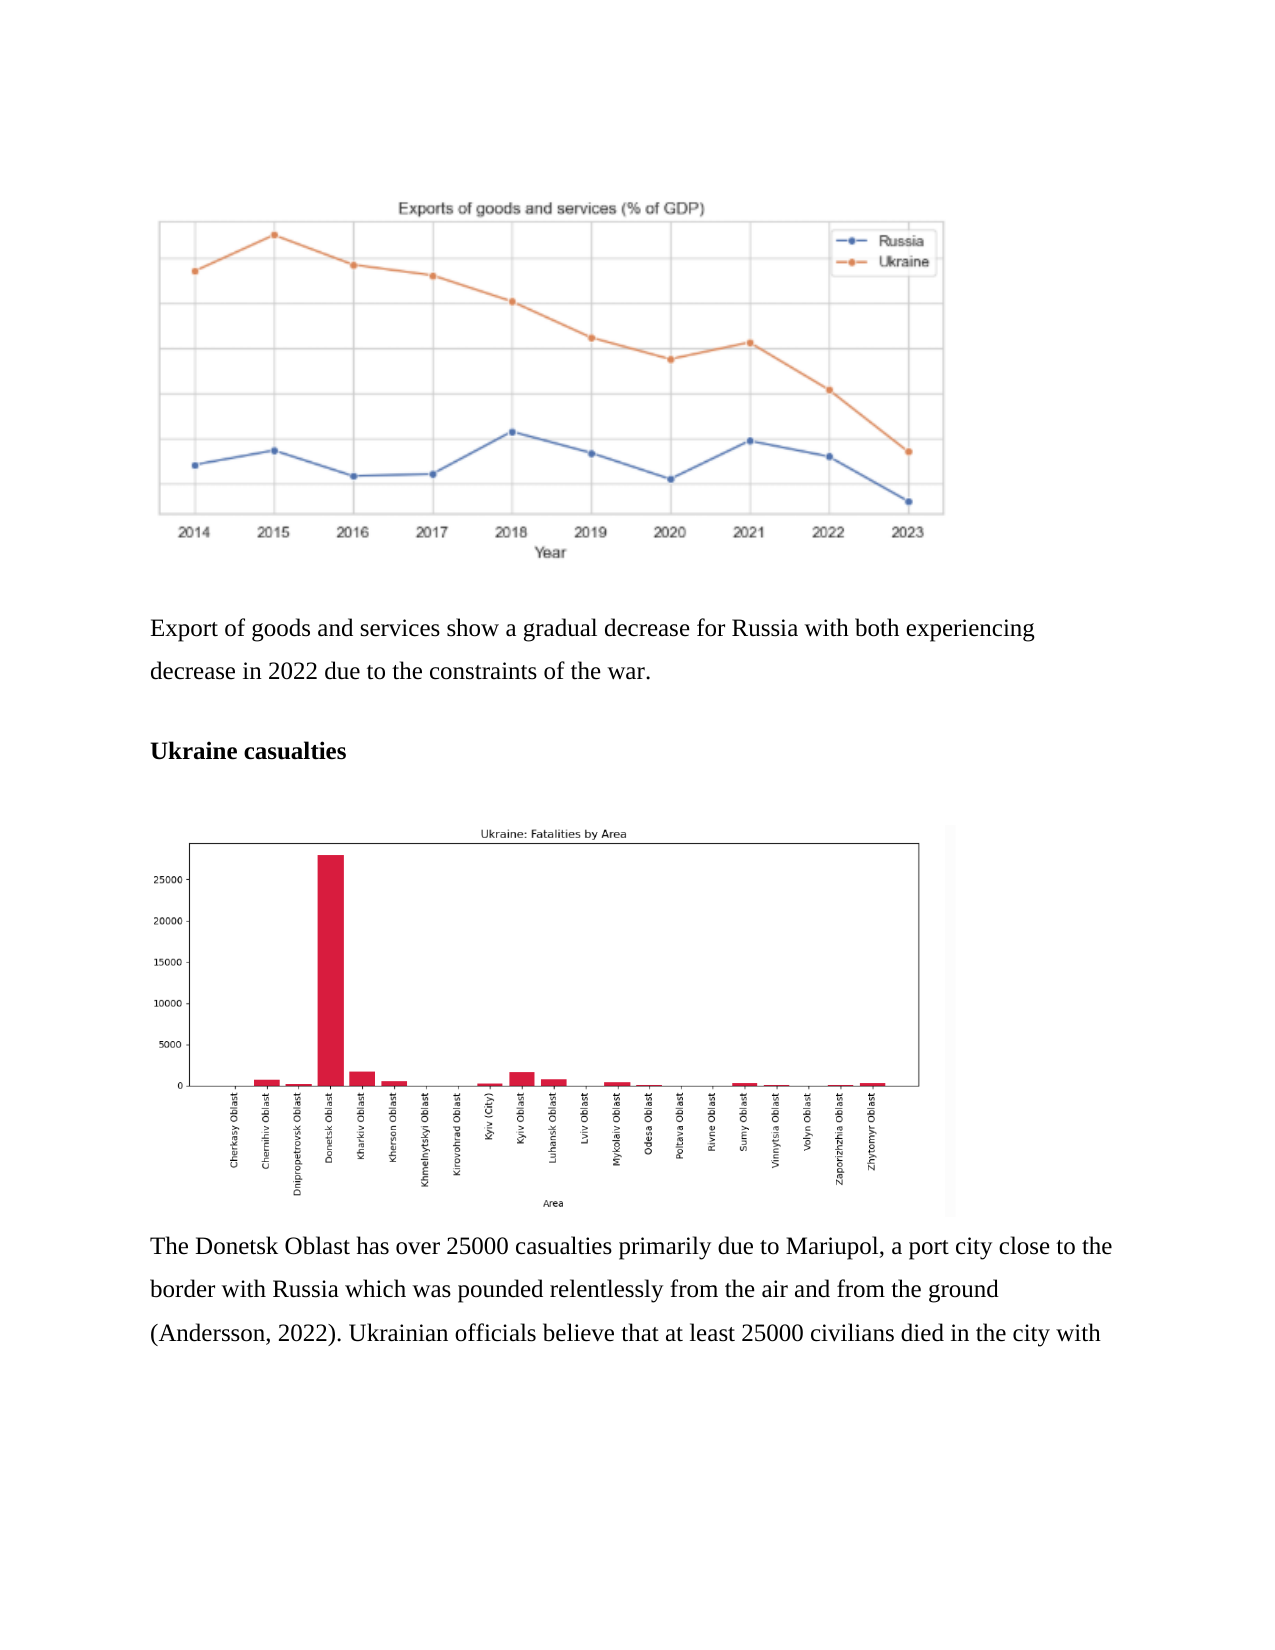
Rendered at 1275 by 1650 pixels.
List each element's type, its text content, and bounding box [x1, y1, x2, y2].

picture [150, 190, 988, 566]
picture [150, 825, 958, 1217]
text Export of goods and services show a gradual decrease for Russia with both experiencing decrease in 2022 due to the constraints of the war. [150, 613, 1125, 684]
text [150, 1231, 1125, 1346]
subtitle Ukraine casualties [150, 736, 1125, 765]
